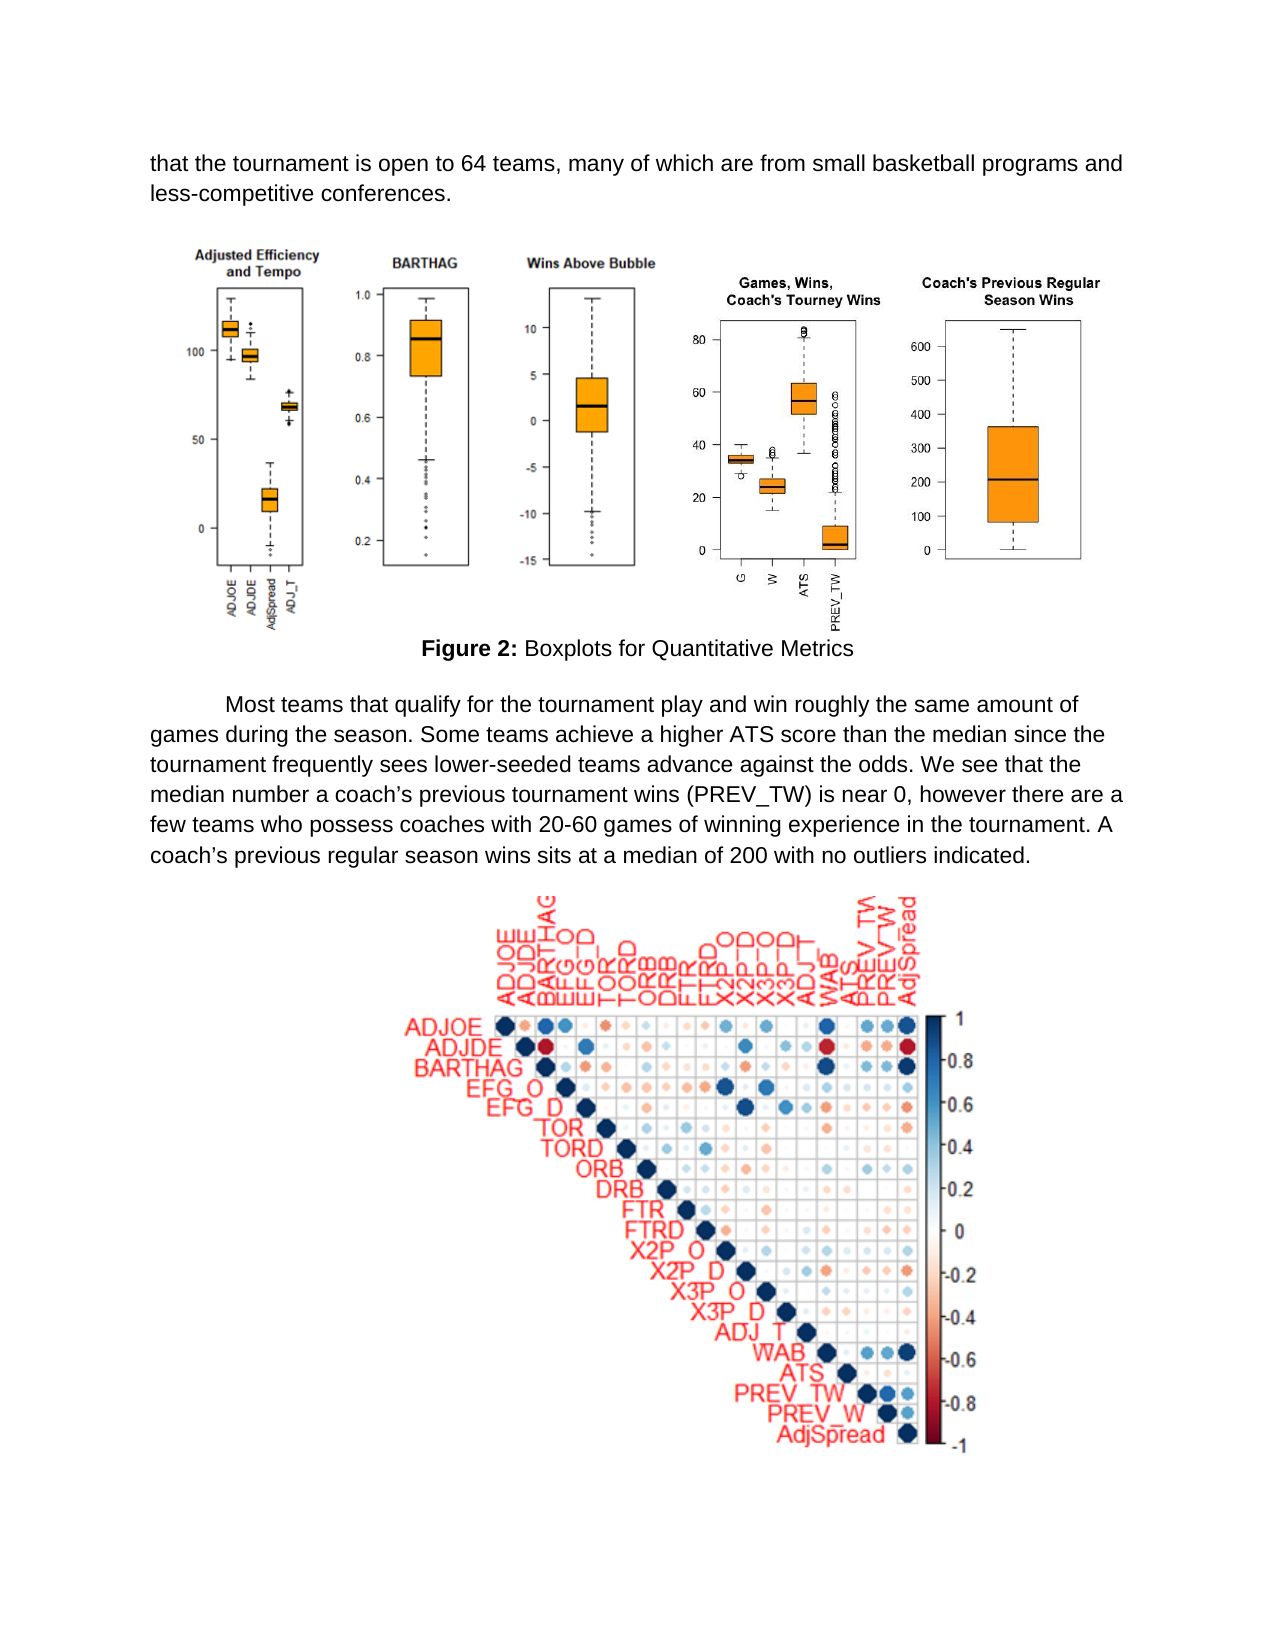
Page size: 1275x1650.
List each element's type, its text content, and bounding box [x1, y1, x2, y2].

text Figure 2: Boxplots for Quantitative Metrics [150, 635, 1125, 662]
picture [329, 896, 1021, 1456]
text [150, 150, 1125, 207]
picture [164, 235, 1111, 632]
text Most teams that qualify for the tournament play and win roughly the same amount of games during the season. Some teams achieve a higher ATS score than the median since the tournament frequently sees lower-seeded teams advance against the odds. We see that the median number a coach’s previous tournament wins (PREV_TW) is near 0, however there are a few teams who possess coaches with 20-60 games of winning experience in the tournament. A coach’s previous regular season wins sits at a median of 200 with no outliers indicated. [150, 691, 1125, 868]
